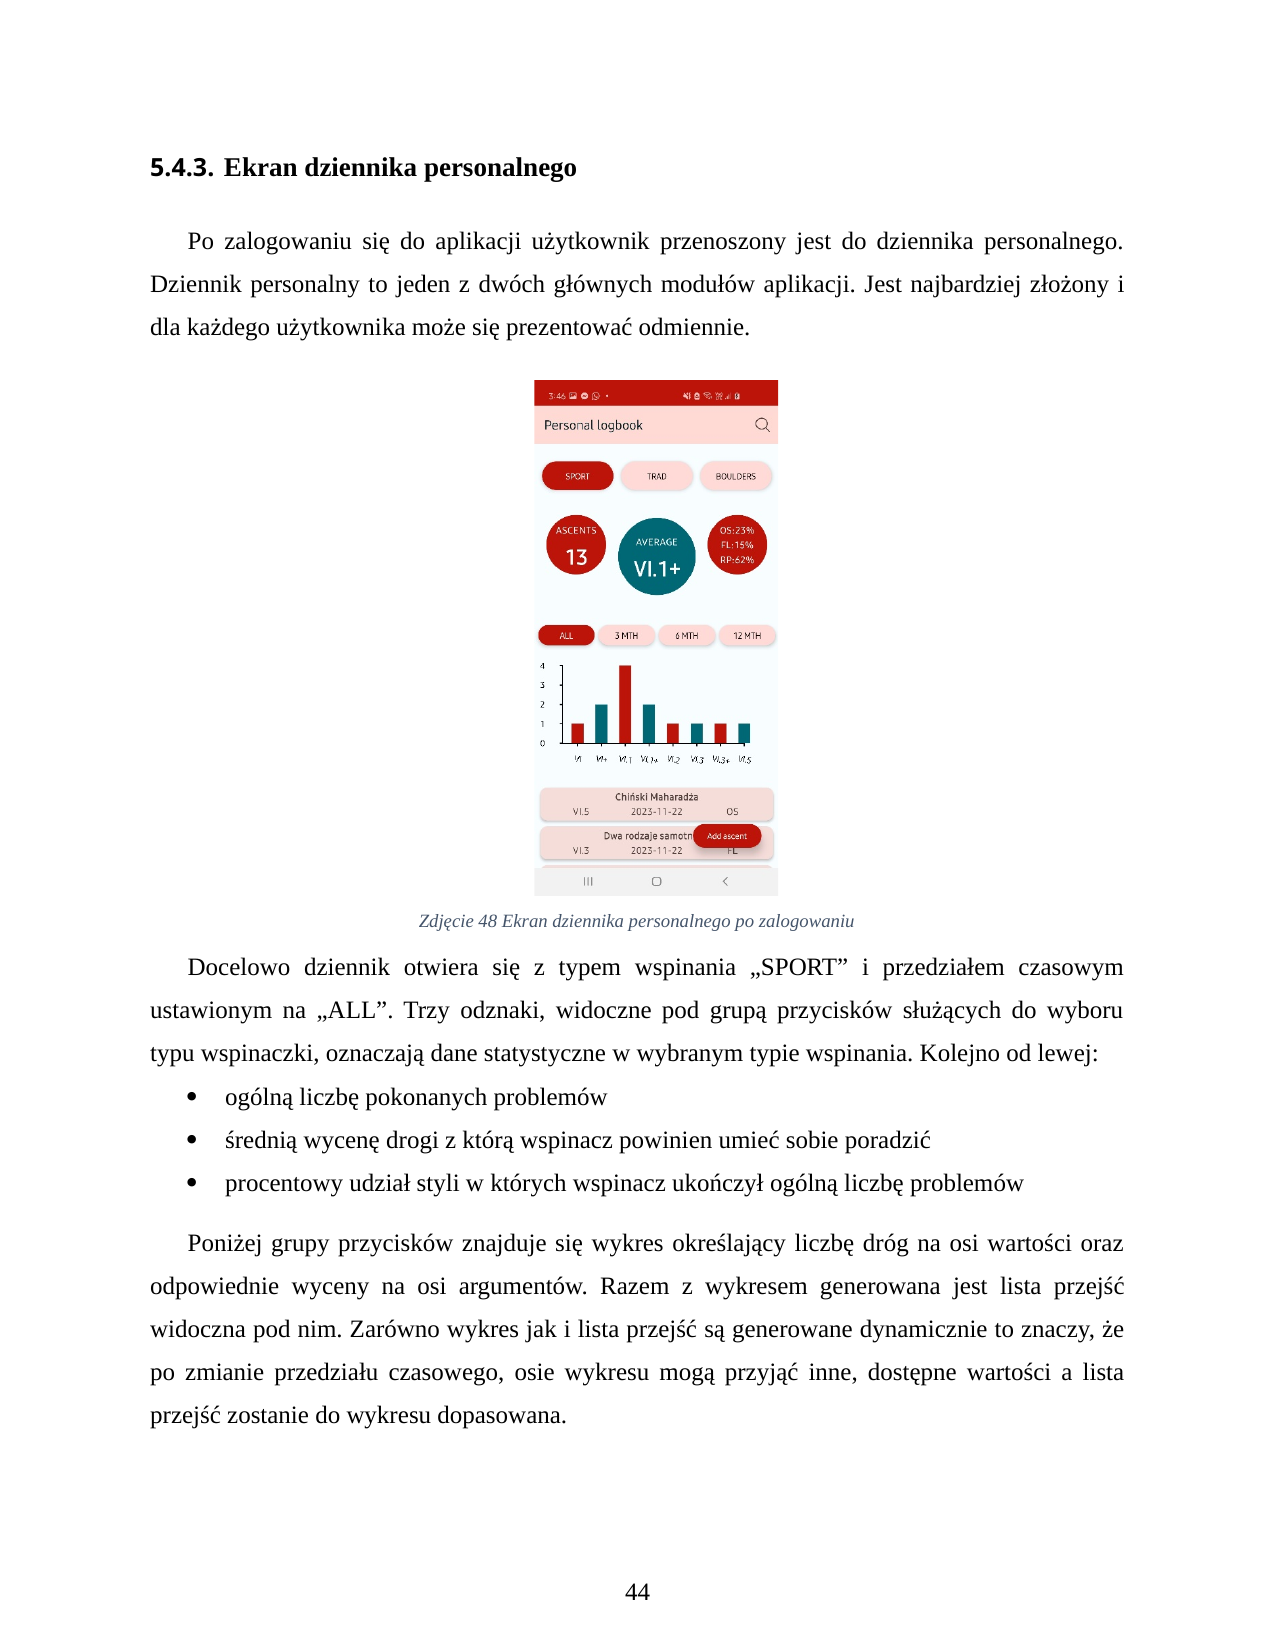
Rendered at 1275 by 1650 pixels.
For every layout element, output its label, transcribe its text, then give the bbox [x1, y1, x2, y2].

text Po zalogowaniu się do aplikacji użytkownik przenoszony jest do dziennika personalnego. Dziennik personalny to jeden z dwóch głównych modułów aplikacji. Jest najbardziej złożony i dla każdego użytkownika może się prezentować odmiennie. [150, 226, 1125, 341]
subtitle Ekran dziennika personalnego [150, 150, 1125, 184]
text Zdjęcie 48 Ekran dziennika personalnego po zalogowaniu [150, 910, 1125, 931]
list średnią wycenę drogi z którą wspinacz powinien umieć sobie poradzić [187, 1125, 1125, 1153]
text Poniżej grupy przycisków znajduje się wykres określający liczbę dróg na osi wartości oraz odpowiednie wyceny na osi argumentów. Razem z wykresem generowana jest lista przejść widoczna pod nim. Zarówno wykres jak i lista przejść są generowane dynamicznie to znaczy, że po zmianie przedziału czasowego, osie wykresu mogą przyjąć inne, dostępne wartości a lista przejść zostanie do wykresu dopasowana. [150, 1228, 1125, 1429]
text Docelowo dziennik otwiera się z typem wspinania „SPORT” i przedziałem czasowym ustawionym na „ALL”. Trzy odznaki, widoczne pod grupą przycisków służących do wyboru typu wspinaczki, oznaczają dane statystyczne w wybranym typie wspinania. Kolejno od lewej: [150, 952, 1125, 1067]
list procentowy udział styli w których wspinacz ukończył ogólną liczbę problemów [187, 1168, 1125, 1197]
list ogólną liczbę pokonanych problemów [187, 1082, 1125, 1110]
picture [534, 380, 779, 896]
